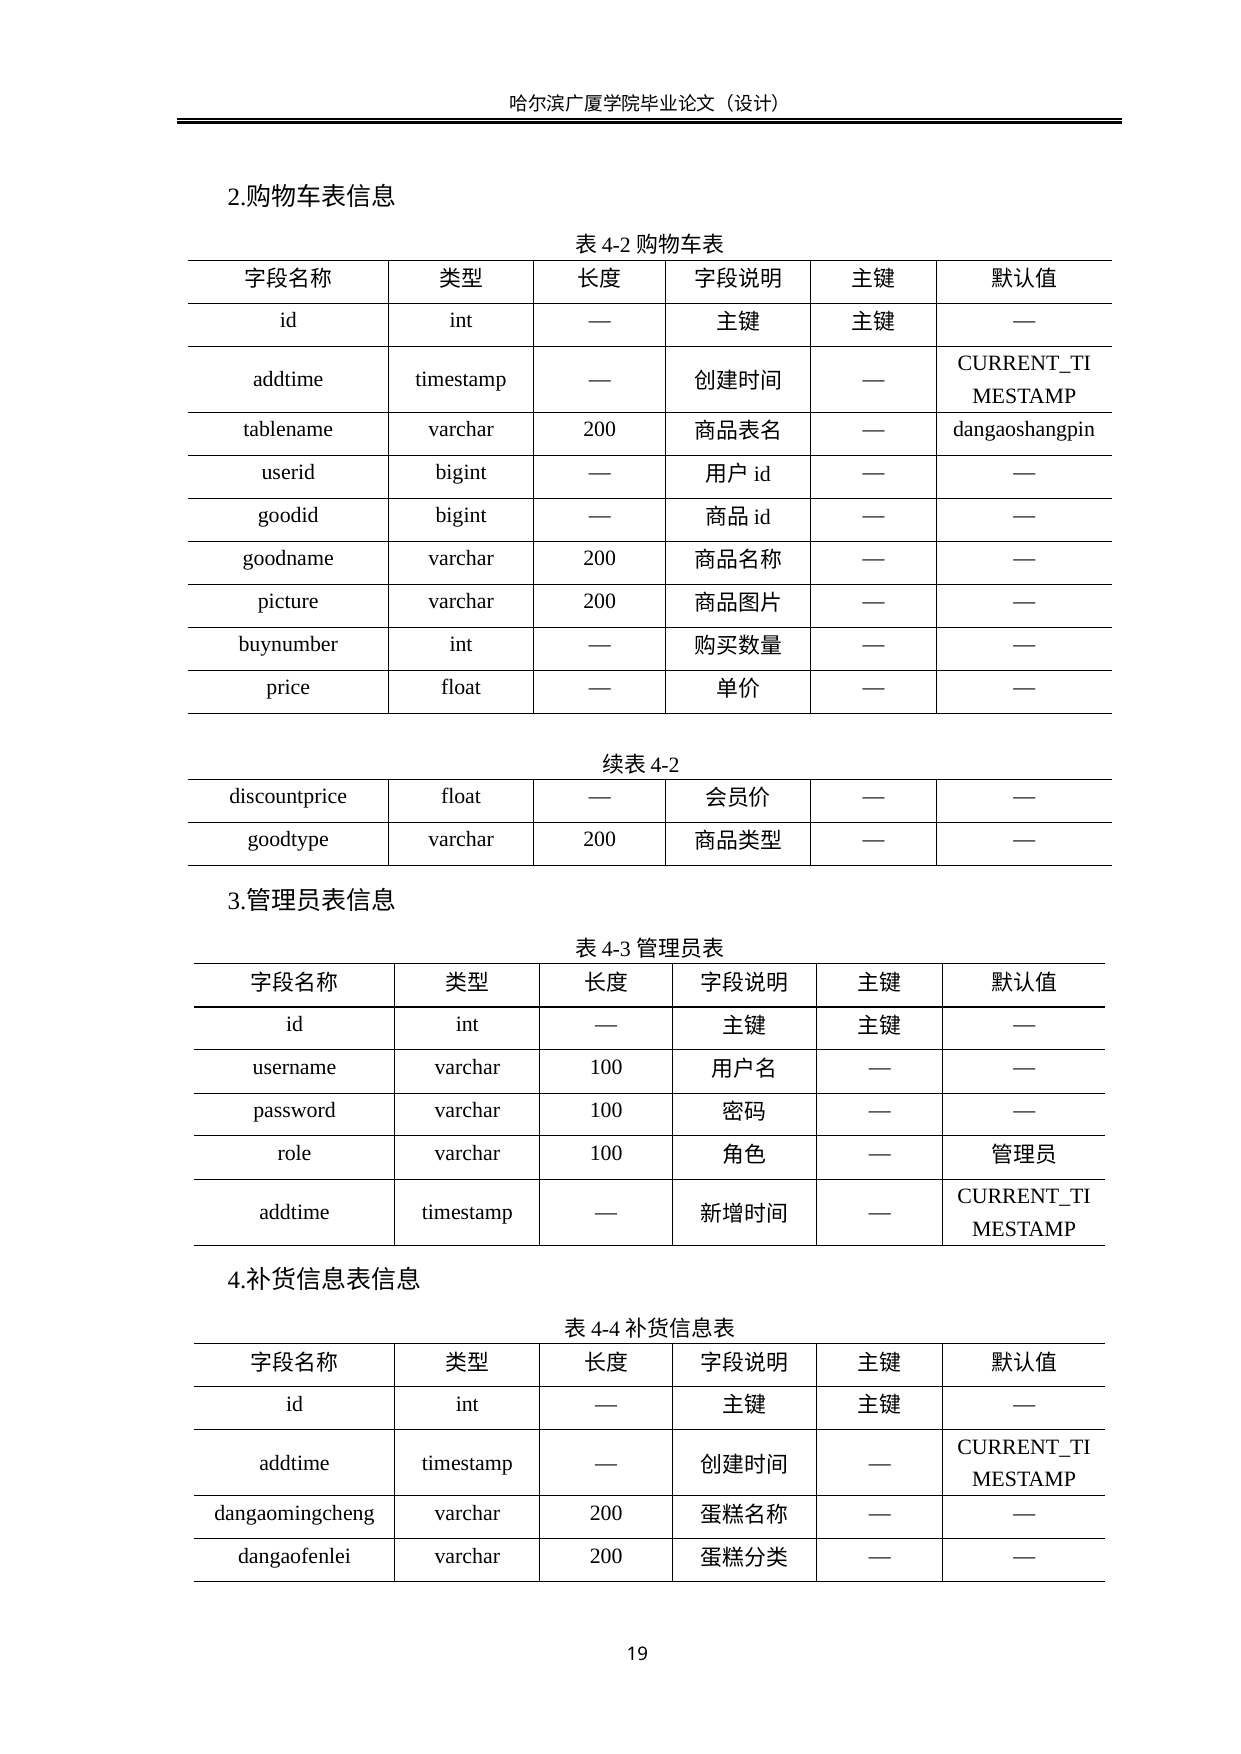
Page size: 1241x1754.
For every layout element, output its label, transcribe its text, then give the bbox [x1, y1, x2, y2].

table_cell goodtype [188, 823, 388, 865]
table_cell 新增时间 [673, 1180, 816, 1244]
table_header 主键 [817, 1344, 942, 1386]
table_header 字段说明 [673, 964, 816, 1006]
table_header 字段说明 [666, 261, 810, 302]
table_header — [937, 780, 1112, 822]
table_header discountprice [188, 780, 388, 822]
table_cell 用户名 [673, 1050, 816, 1092]
table_cell — [811, 585, 936, 627]
table_cell varchar [389, 413, 533, 454]
table_cell — [811, 628, 936, 670]
table_cell int [395, 1008, 539, 1049]
table_cell int [389, 628, 533, 670]
table_cell — [943, 1008, 1105, 1049]
table_cell varchar [395, 1539, 539, 1581]
table_cell varchar [389, 823, 533, 865]
table_cell 主键 [673, 1008, 816, 1049]
table_cell 用户id [666, 456, 810, 498]
table_cell userid [188, 456, 388, 498]
table_cell — [817, 1496, 942, 1538]
table_cell 100 [540, 1094, 672, 1135]
table_cell — [811, 499, 936, 541]
table_cell price [188, 671, 388, 713]
table_cell 蛋糕名称 [673, 1496, 816, 1538]
table_cell 主键 [673, 1387, 816, 1429]
table_cell int [395, 1387, 539, 1429]
table_cell — [534, 499, 665, 541]
table_header 长度 [540, 964, 672, 1006]
table_cell — [534, 671, 665, 713]
table_cell 创建时间 [666, 347, 810, 412]
table_cell — [811, 347, 936, 412]
table_cell — [817, 1539, 942, 1581]
table_cell 商品类型 [666, 823, 810, 865]
table_cell — [817, 1136, 942, 1178]
table_cell int [389, 304, 533, 346]
table_header float [389, 780, 533, 822]
table_cell addtime [194, 1430, 394, 1495]
table_cell 购买数量 [666, 628, 810, 670]
table_header 主键 [811, 261, 936, 302]
table_cell — [811, 542, 936, 584]
table_cell — [937, 542, 1112, 584]
table_cell 主键 [811, 304, 936, 346]
table_cell — [943, 1050, 1105, 1092]
table_cell — [540, 1387, 672, 1429]
table_cell — [937, 456, 1112, 498]
table_header 类型 [395, 1344, 539, 1386]
table_cell addtime [194, 1180, 394, 1244]
table_cell 主键 [817, 1008, 942, 1049]
table_cell float [389, 671, 533, 713]
table_cell — [817, 1094, 942, 1135]
table_cell 200 [540, 1496, 672, 1538]
table_cell dangaofenlei [194, 1539, 394, 1581]
table_cell dangaomingcheng [194, 1496, 394, 1538]
table_cell id [188, 304, 388, 346]
table_cell — [817, 1050, 942, 1092]
table_cell 管理员 [943, 1136, 1105, 1178]
table_header 长度 [534, 261, 665, 302]
table_cell dangaoshangpin [937, 413, 1112, 454]
table_cell timestamp [395, 1180, 539, 1244]
table_cell 100 [540, 1136, 672, 1178]
table_cell CURRENT_TIMESTAMP [943, 1430, 1105, 1495]
table_cell 商品名称 [666, 542, 810, 584]
table_cell 角色 [673, 1136, 816, 1178]
table_cell 单价 [666, 671, 810, 713]
table_cell id [194, 1008, 394, 1049]
table_cell — [534, 347, 665, 412]
table_cell varchar [395, 1496, 539, 1538]
text 2.购物车表信息 [177, 162, 1122, 227]
table_header 默认值 [943, 1344, 1105, 1386]
table_header 会员价 [666, 780, 810, 822]
table_header 字段名称 [194, 964, 394, 1006]
table_cell timestamp [389, 347, 533, 412]
table_cell varchar [395, 1136, 539, 1178]
table_cell addtime [188, 347, 388, 412]
text 3.管理员表信息 [177, 866, 1122, 931]
table_cell varchar [389, 542, 533, 584]
table_cell — [817, 1180, 942, 1244]
text 续表4-2 [177, 746, 1122, 779]
table_cell — [540, 1008, 672, 1049]
table_cell — [937, 823, 1112, 865]
table_cell — [937, 585, 1112, 627]
table_cell — [943, 1387, 1105, 1429]
table_cell CURRENT_TIMESTAMP [937, 347, 1112, 412]
table_cell 商品表名 [666, 413, 810, 454]
table_cell id [194, 1387, 394, 1429]
table_cell — [817, 1430, 942, 1495]
table_cell picture [188, 585, 388, 627]
table_cell — [811, 671, 936, 713]
table_cell 蛋糕分类 [673, 1539, 816, 1581]
table_cell 100 [540, 1050, 672, 1092]
table_cell — [937, 671, 1112, 713]
table_cell username [194, 1050, 394, 1092]
table_cell 主键 [666, 304, 810, 346]
table_cell — [540, 1430, 672, 1495]
table_cell role [194, 1136, 394, 1178]
table_cell — [534, 456, 665, 498]
table_header 字段名称 [194, 1344, 394, 1386]
text 表4-3 管理员表 [177, 931, 1122, 963]
table_cell — [811, 823, 936, 865]
table_cell CURRENT_TIMESTAMP [943, 1180, 1105, 1244]
table_cell — [540, 1180, 672, 1244]
table_cell 商品图片 [666, 585, 810, 627]
table_cell password [194, 1094, 394, 1135]
table_cell — [943, 1496, 1105, 1538]
table_header 主键 [817, 964, 942, 1006]
table_cell 200 [540, 1539, 672, 1581]
table_header 长度 [540, 1344, 672, 1386]
table_cell — [943, 1539, 1105, 1581]
text 表4-4 补货信息表 [177, 1311, 1122, 1343]
table_header — [534, 780, 665, 822]
table_header 类型 [389, 261, 533, 302]
table_cell — [811, 456, 936, 498]
table_cell goodname [188, 542, 388, 584]
table_cell — [534, 628, 665, 670]
table_cell 200 [534, 542, 665, 584]
table_cell varchar [395, 1094, 539, 1135]
table_cell — [811, 413, 936, 454]
table_cell — [943, 1094, 1105, 1135]
text 4.补货信息表信息 [177, 1246, 1122, 1311]
table_header 类型 [395, 964, 539, 1006]
table_cell — [534, 304, 665, 346]
table_header 字段说明 [673, 1344, 816, 1386]
table_header — [811, 780, 936, 822]
table_cell 商品id [666, 499, 810, 541]
table_cell varchar [395, 1050, 539, 1092]
table_cell — [937, 304, 1112, 346]
table_cell bigint [389, 499, 533, 541]
table_cell tablename [188, 413, 388, 454]
table_cell buynumber [188, 628, 388, 670]
table_cell bigint [389, 456, 533, 498]
text 表4-2 购物车表 [177, 227, 1122, 259]
table_cell varchar [389, 585, 533, 627]
table_cell 主键 [817, 1387, 942, 1429]
table_cell goodid [188, 499, 388, 541]
table_cell 密码 [673, 1094, 816, 1135]
table_cell timestamp [395, 1430, 539, 1495]
table_header 字段名称 [188, 261, 388, 302]
table_cell 创建时间 [673, 1430, 816, 1495]
table_header 默认值 [937, 261, 1112, 302]
table_cell 200 [534, 413, 665, 454]
table_cell 200 [534, 585, 665, 627]
table_header 默认值 [943, 964, 1105, 1006]
table_cell — [937, 628, 1112, 670]
table_cell — [937, 499, 1112, 541]
table_cell 200 [534, 823, 665, 865]
